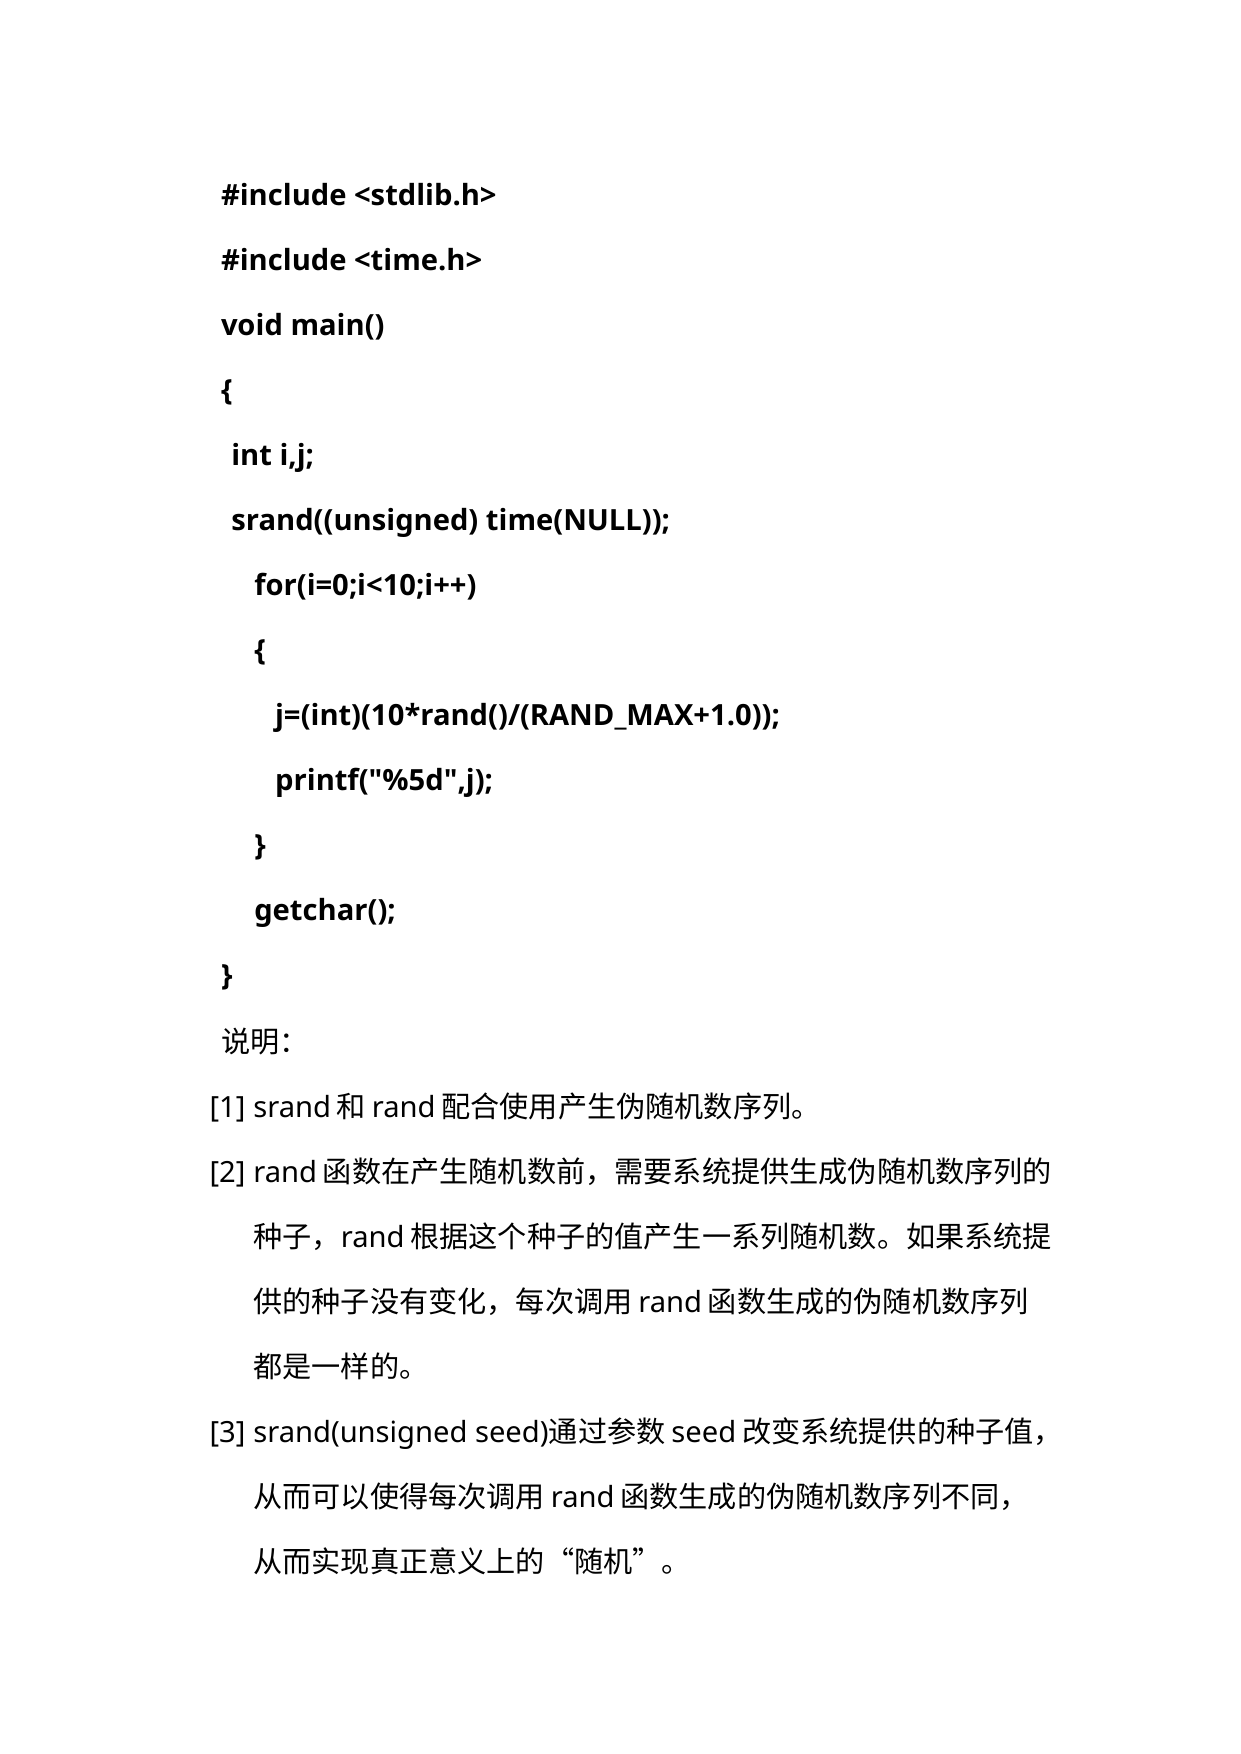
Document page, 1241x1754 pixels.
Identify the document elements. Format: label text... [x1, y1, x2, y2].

list rand函数在产生随机数前，需要系统提供生成伪随机数序列的种子，rand根据这个种子的值产生一系列随机数。如果系统提供的种子没有变化，每次调用rand函数生成的伪随机数序列都是一样的。 [209, 1137, 1053, 1397]
text { [221, 357, 1053, 422]
text { [254, 617, 1053, 682]
list srand(unsigned seed)通过参数seed改变系统提供的种子值，从而可以使得每次调用rand函数生成的伪随机数序列不同，从而实现真正意义上的“随机”。 [209, 1397, 1053, 1592]
text getchar(); [254, 877, 1053, 942]
text } [221, 942, 1053, 1007]
text int i,j; [221, 422, 1053, 487]
list srand和rand配合使用产生伪随机数序列。 [209, 1072, 1053, 1137]
text } [254, 812, 1053, 877]
text for(i=0;i<10;i++) [254, 552, 1053, 617]
text printf("%5d",j); [254, 747, 1053, 812]
text #include <stdlib.h> [221, 162, 1053, 227]
text 说明： [221, 1007, 1053, 1072]
text j=(int)(10*rand()/(RAND_MAX+1.0)); [254, 682, 1053, 747]
text void main() [221, 292, 1053, 357]
text srand((unsigned) time(NULL)); [221, 487, 1053, 552]
text #include <time.h> [221, 227, 1053, 292]
